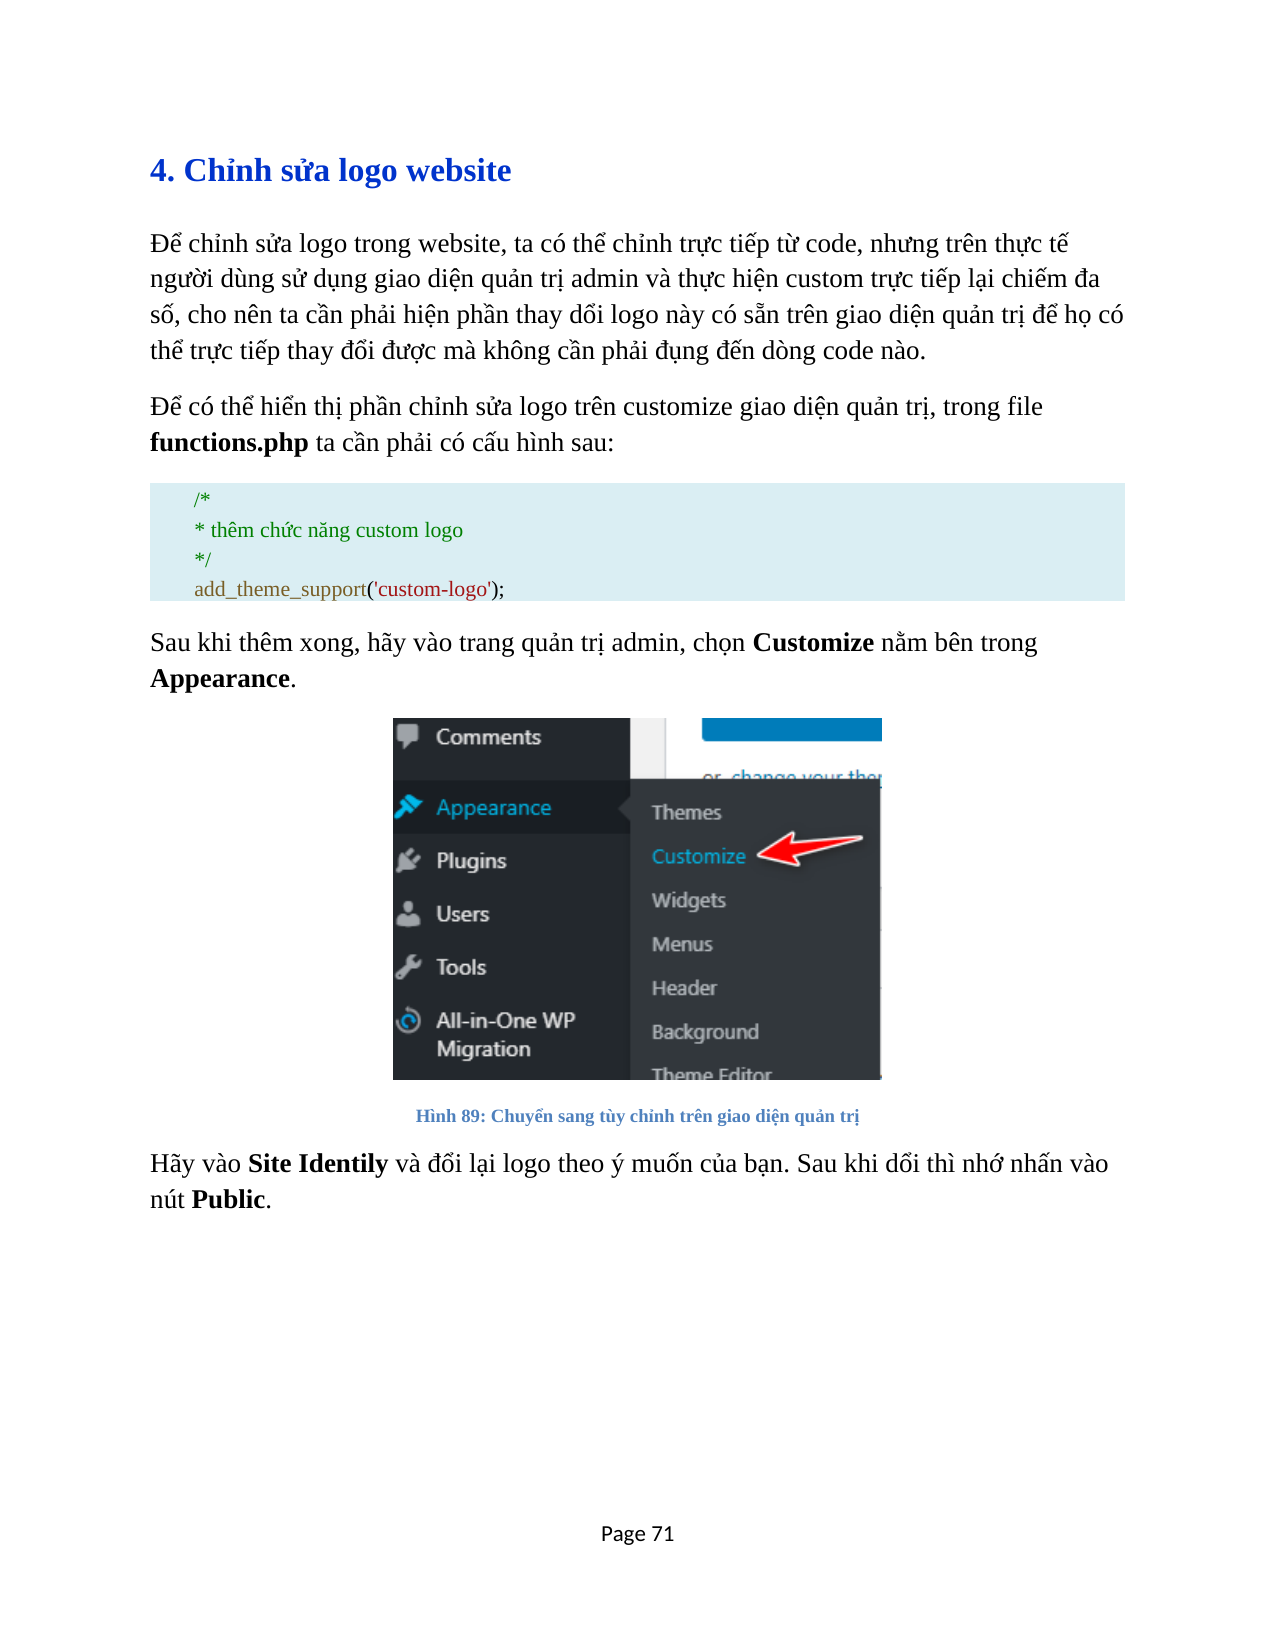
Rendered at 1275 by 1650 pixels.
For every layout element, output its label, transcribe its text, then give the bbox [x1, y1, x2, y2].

text Để có thể hiển thị phần chỉnh sửa logo trên customize giao diện quản trị, trong file functions.php ta cần phải có cấu hình sau: [150, 390, 1125, 457]
text add_theme_support('custom-logo'); [150, 572, 1125, 601]
text /* [150, 483, 1125, 512]
text Hình 89: Chuyển sang tùy chỉnh trên giao diện quản trị [150, 1105, 1125, 1126]
text Để chỉnh sửa logo trong website, ta có thể chỉnh trực tiếp từ code, nhưng trên thực tế người dùng sử dụng giao diện quản trị admin và thực hiện custom trực tiếp lại chiếm đa số, cho nên ta cần phải hiện phần thay dổi logo này có sẵn trên giao diện quản trị để họ có thể trực tiếp thay đổi được mà không cần phải đụng đến dòng code nào. [150, 227, 1125, 365]
subtitle 4. Chỉnh sửa logo website [150, 150, 1125, 188]
text */ [150, 542, 1125, 572]
text * thêm chức năng custom logo [150, 512, 1125, 542]
picture [393, 718, 882, 1080]
text Sau khi thêm xong, hãy vào trang quản trị admin, chọn Customize nằm bên trong Appearance. [150, 626, 1125, 693]
text Hãy vào Site Identily và đổi lại logo theo ý muốn của bạn. Sau khi dổi thì nhớ nhấn vào nút Public. [150, 1147, 1125, 1214]
